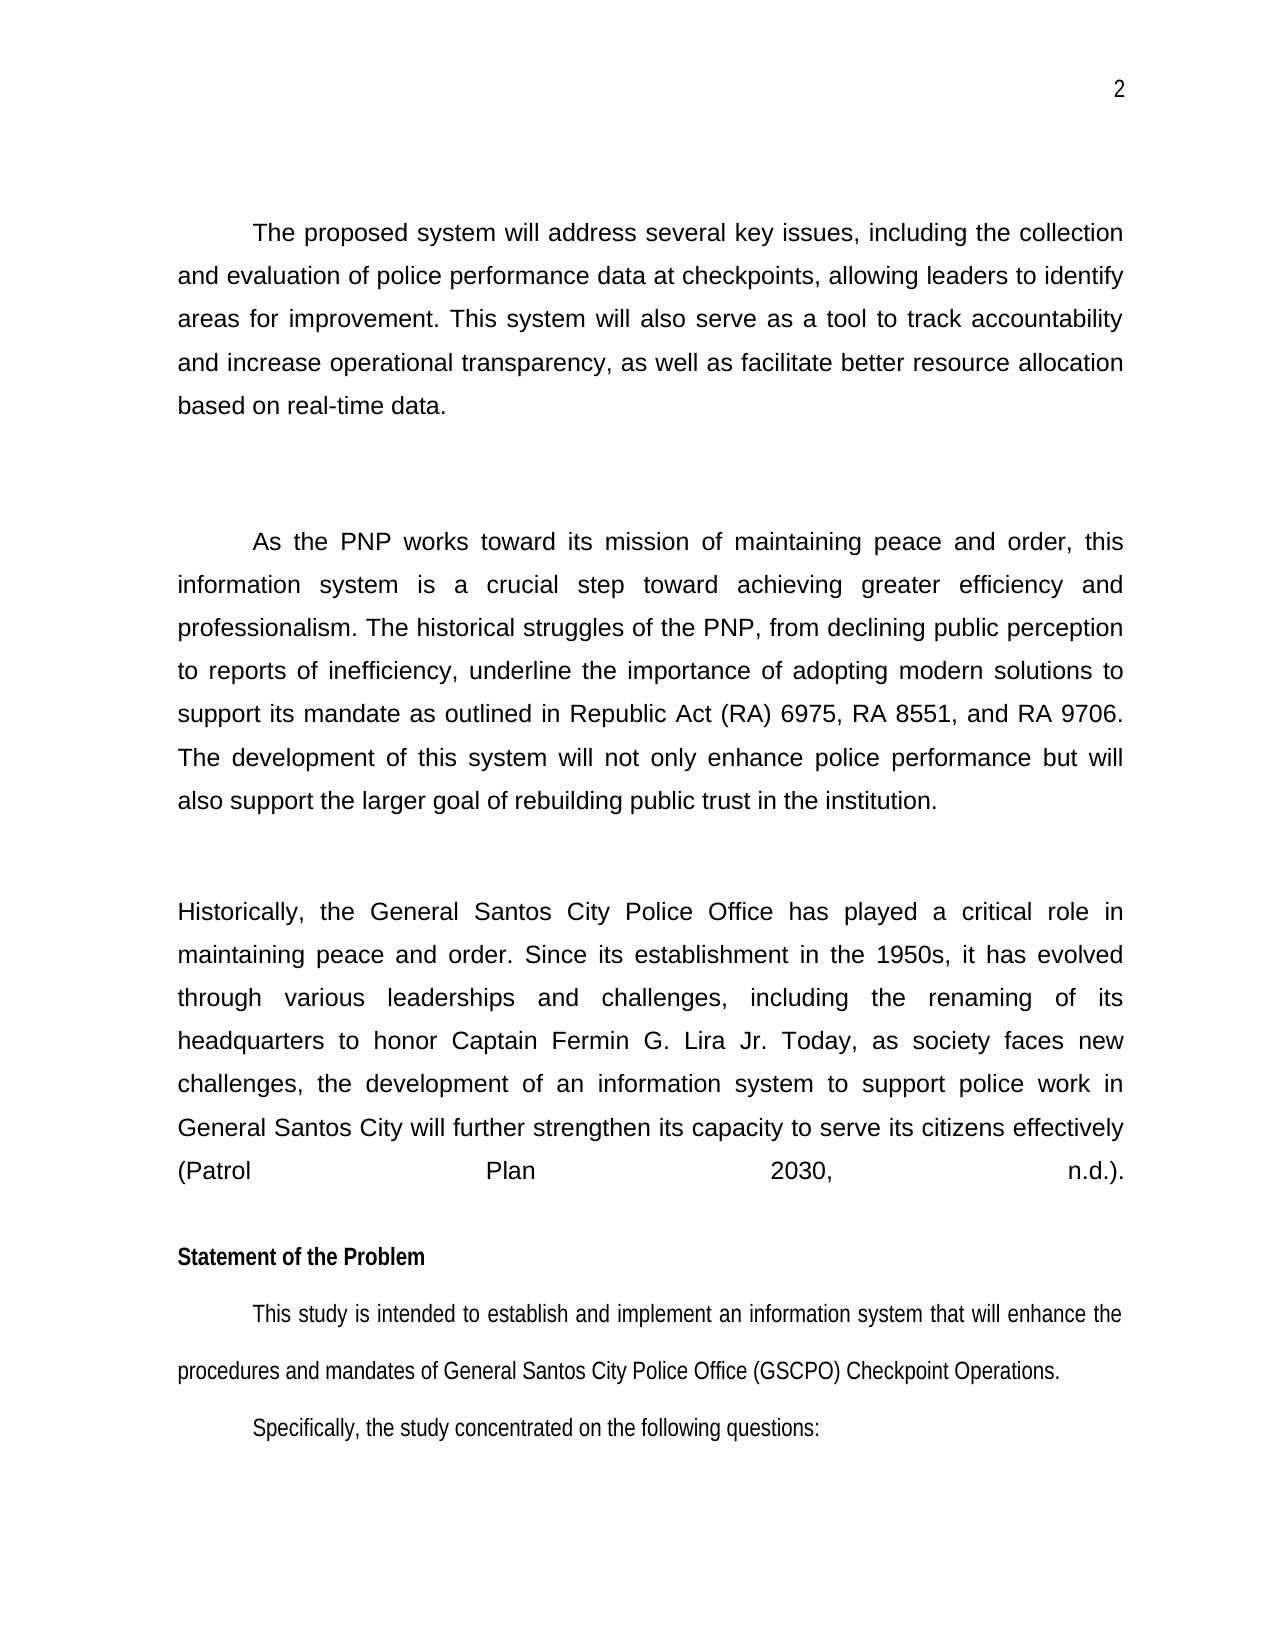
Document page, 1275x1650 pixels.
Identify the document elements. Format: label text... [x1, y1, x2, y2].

text Historically, the General Santos City Police Office has played a critical role in maintaining peace and order. Since its establishment in the 1950s, it has evolved through various leaderships and challenges, including the renaming of its headquarters to honor Captain Fermin G. Lira Jr. Today, as society faces new challenges, the development of an information system to support police work in General Santos City will further strengthen its capacity to serve its citizens effectively (Patrol Plan 2030, n.d.). [177, 897, 1125, 1227]
text Specifically, the study concentrated on the following questions: [177, 1413, 1125, 1442]
text The proposed system will address several key issues, including the collection and evaluation of police performance data at checkpoints, allowing leaders to identify areas for improvement. This system will also serve as a tool to track accountability and increase operational transparency, as well as facilitate better resource allocation based on real-time data. [177, 218, 1125, 419]
text This study is intended to establish and implement an information system that will enhance the procedures and mandates of General Santos City Police Office (GSCPO) Checkpoint Operations. [177, 1299, 1125, 1385]
text As the PNP works toward its mission of maintaining peace and order, this information system is a crucial step toward achieving greater efficiency and professionalism. The historical struggles of the PNP, from declining public perception to reports of inefficiency, underline the importance of adopting modern solutions to support its mandate as outlined in Republic Act (RA) 6975, RA 8551, and RA 9706. The development of this system will not only enhance police performance but will also support the larger goal of rebuilding public trust in the institution. [177, 527, 1125, 814]
text Statement of the Problem [177, 1242, 1125, 1270]
